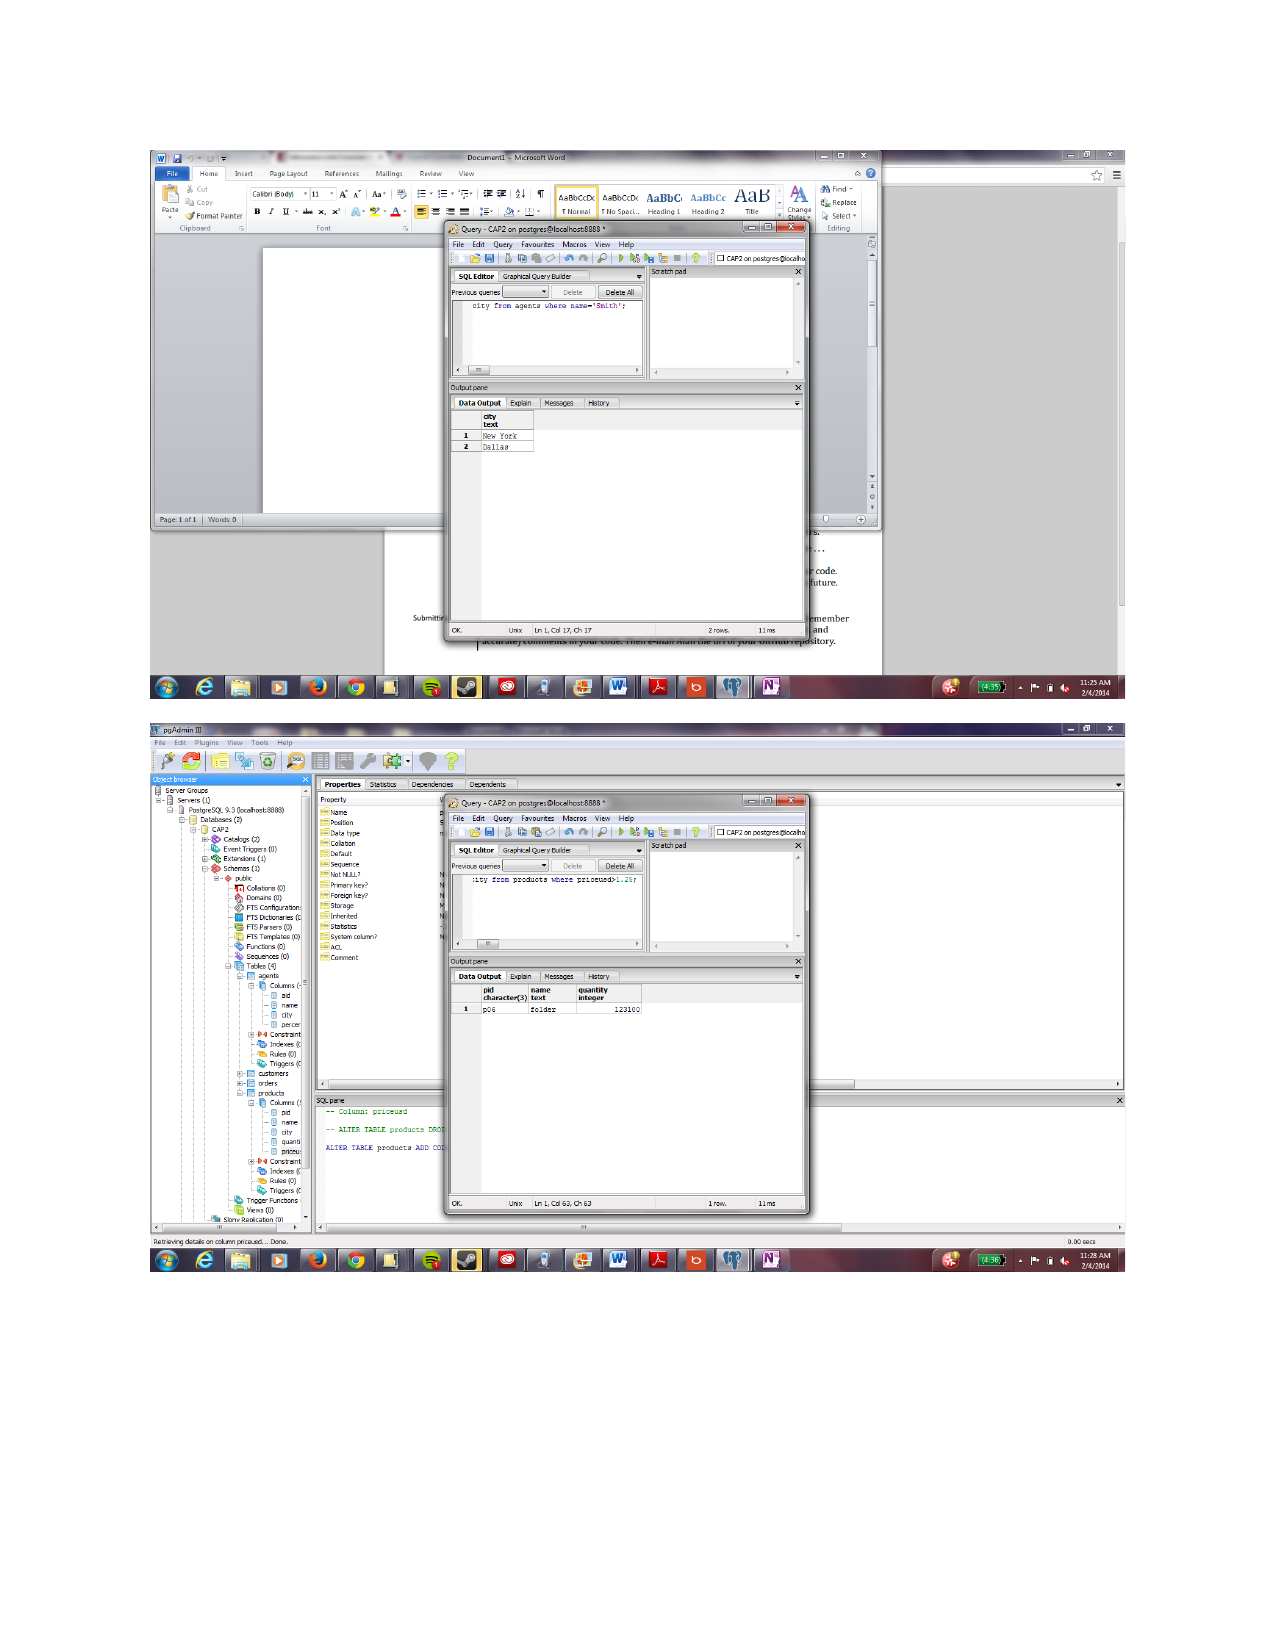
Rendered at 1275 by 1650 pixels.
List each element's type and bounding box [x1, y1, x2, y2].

picture [150, 150, 1125, 699]
picture [150, 723, 1125, 1272]
